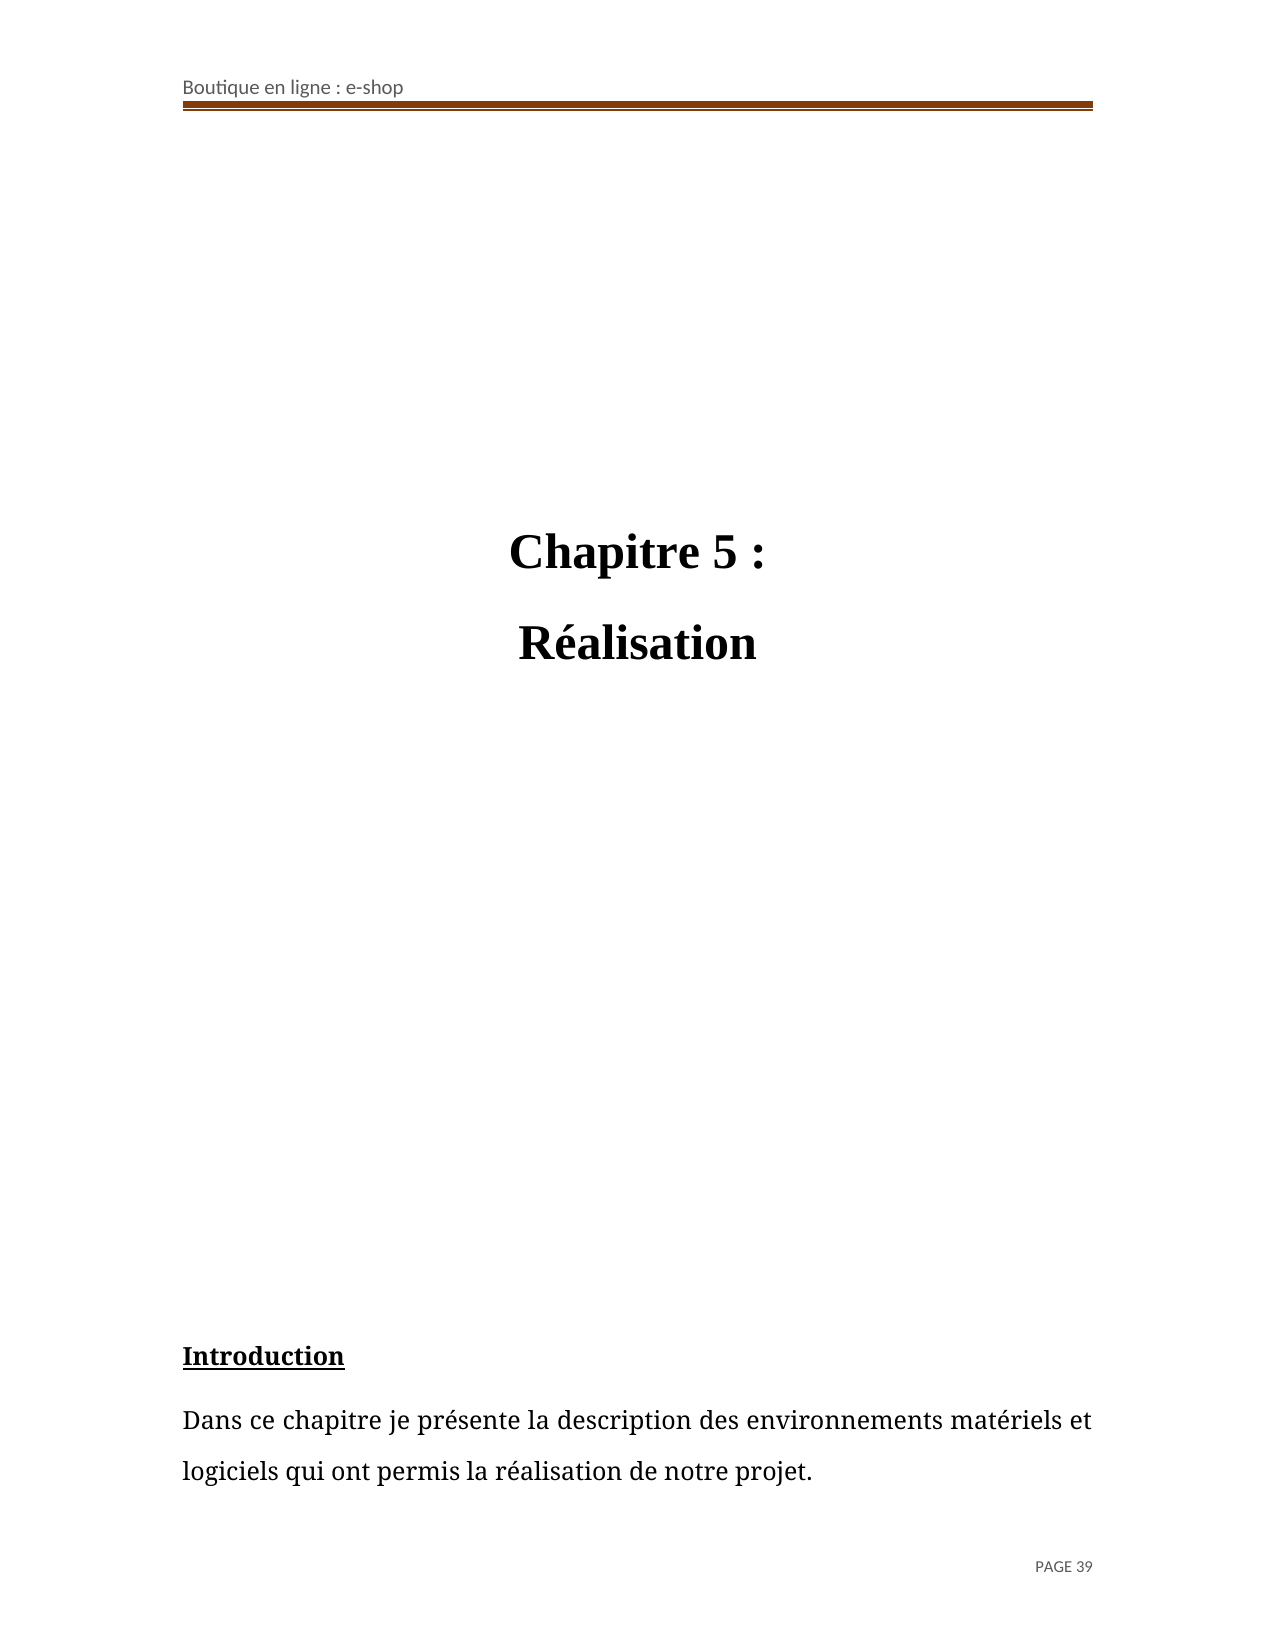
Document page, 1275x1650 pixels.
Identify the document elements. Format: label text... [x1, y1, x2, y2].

text Chapitre 5 : [182, 521, 1093, 579]
text Dans ce chapitre je présente la description des environnements matériels et logiciels qui ont permis la réalisation de notre projet. [182, 1402, 1093, 1488]
text Réalisation [182, 612, 1093, 670]
text Introduction [182, 1339, 1093, 1373]
